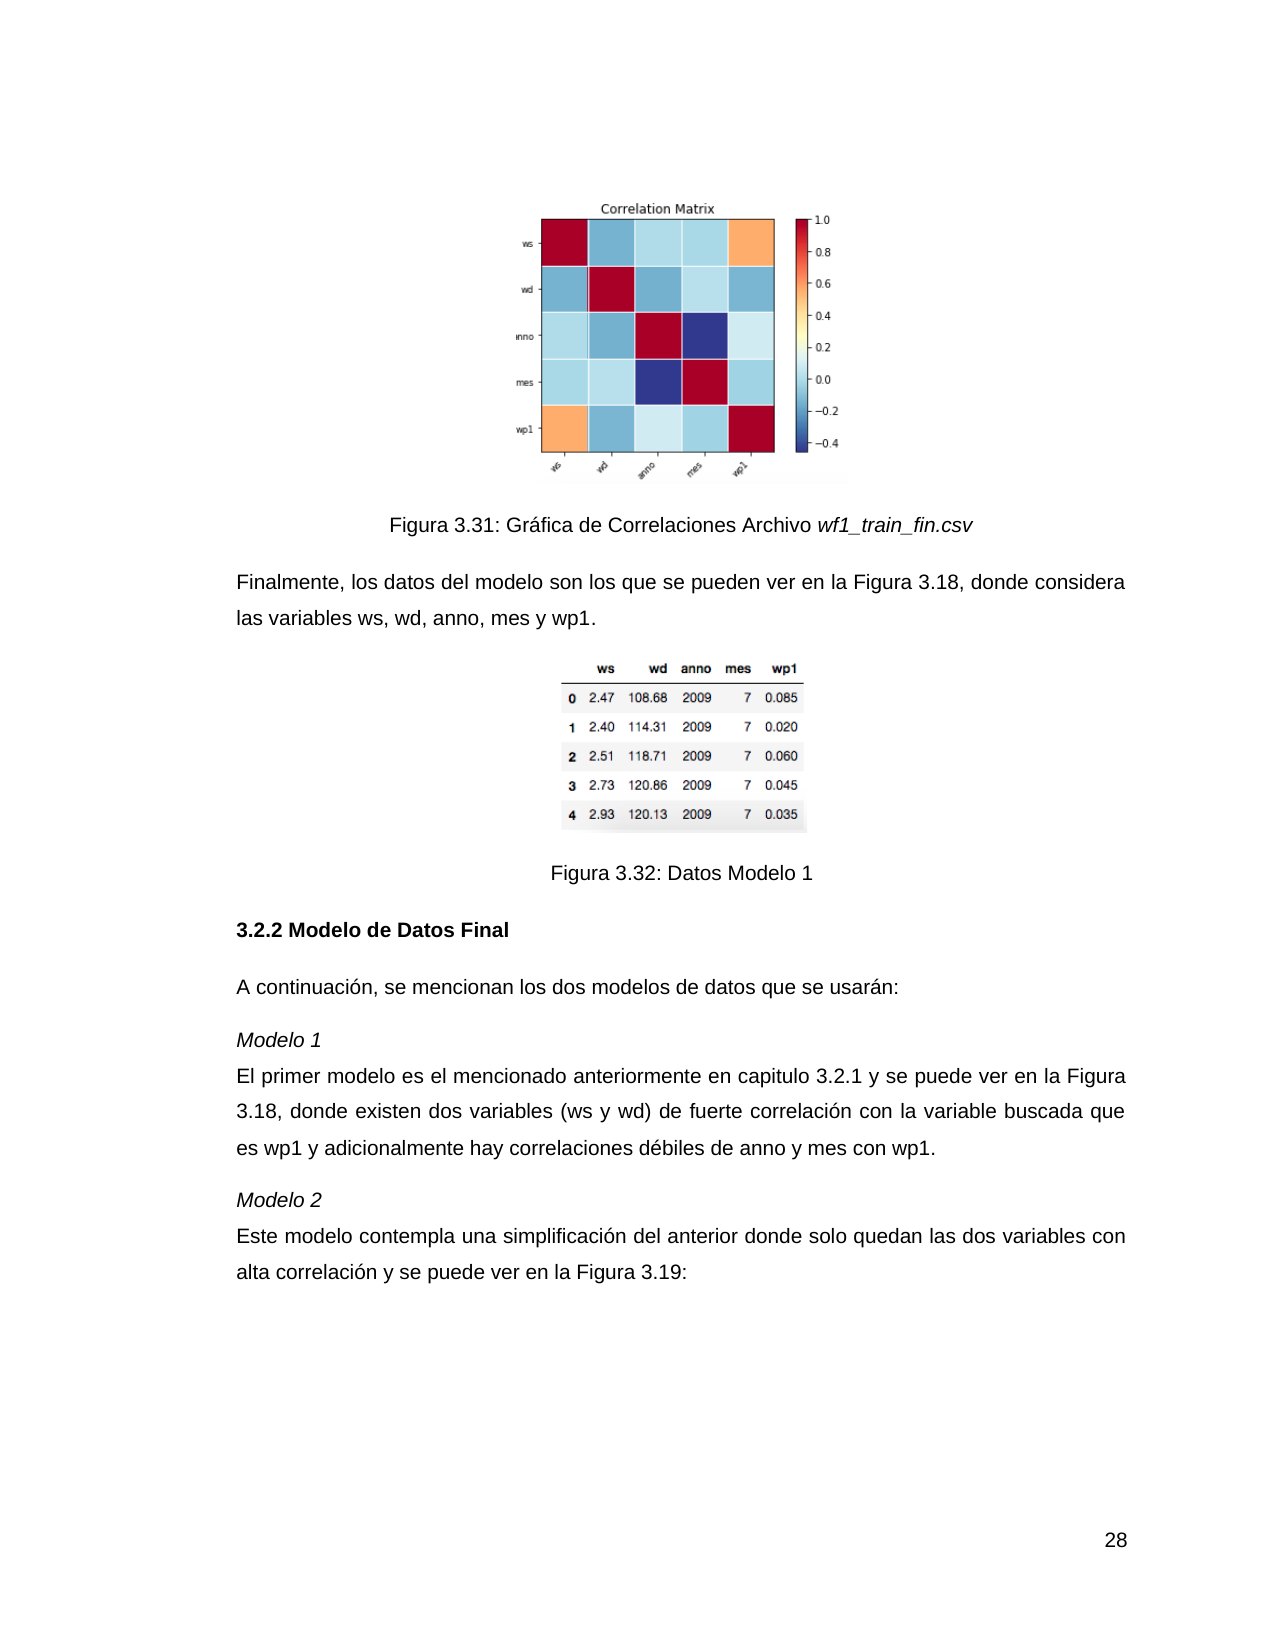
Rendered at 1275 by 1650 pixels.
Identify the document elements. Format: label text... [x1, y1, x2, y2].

text Finalmente, los datos del modelo son los que se pueden ver en la Figura 3.18, donde considera las variables ws, wd, anno, mes y wp1. [236, 570, 1127, 630]
picture [556, 658, 808, 833]
subtitle 3.2.2 Modelo de Datos Final [236, 918, 1127, 942]
subtitle Modelo 2 [236, 1188, 1127, 1212]
picture [516, 200, 848, 484]
text El primer modelo es el mencionado anteriormente en capitulo 3.2.1 y se puede ver en la Figura 3.18, donde existen dos variables (ws y wd) de fuerte correlación con la variable buscada que es wp1 y adicionalmente hay correlaciones débiles de anno y mes con wp1. [236, 1063, 1127, 1159]
subtitle Modelo 1 [236, 1027, 1127, 1051]
text A continuación, se mencionan los dos modelos de datos que se usarán: [236, 975, 1127, 999]
text Este modelo contempla una simplificación del anterior donde solo quedan las dos variables con alta correlación y se puede ver en la Figura 3.19: [236, 1224, 1127, 1284]
